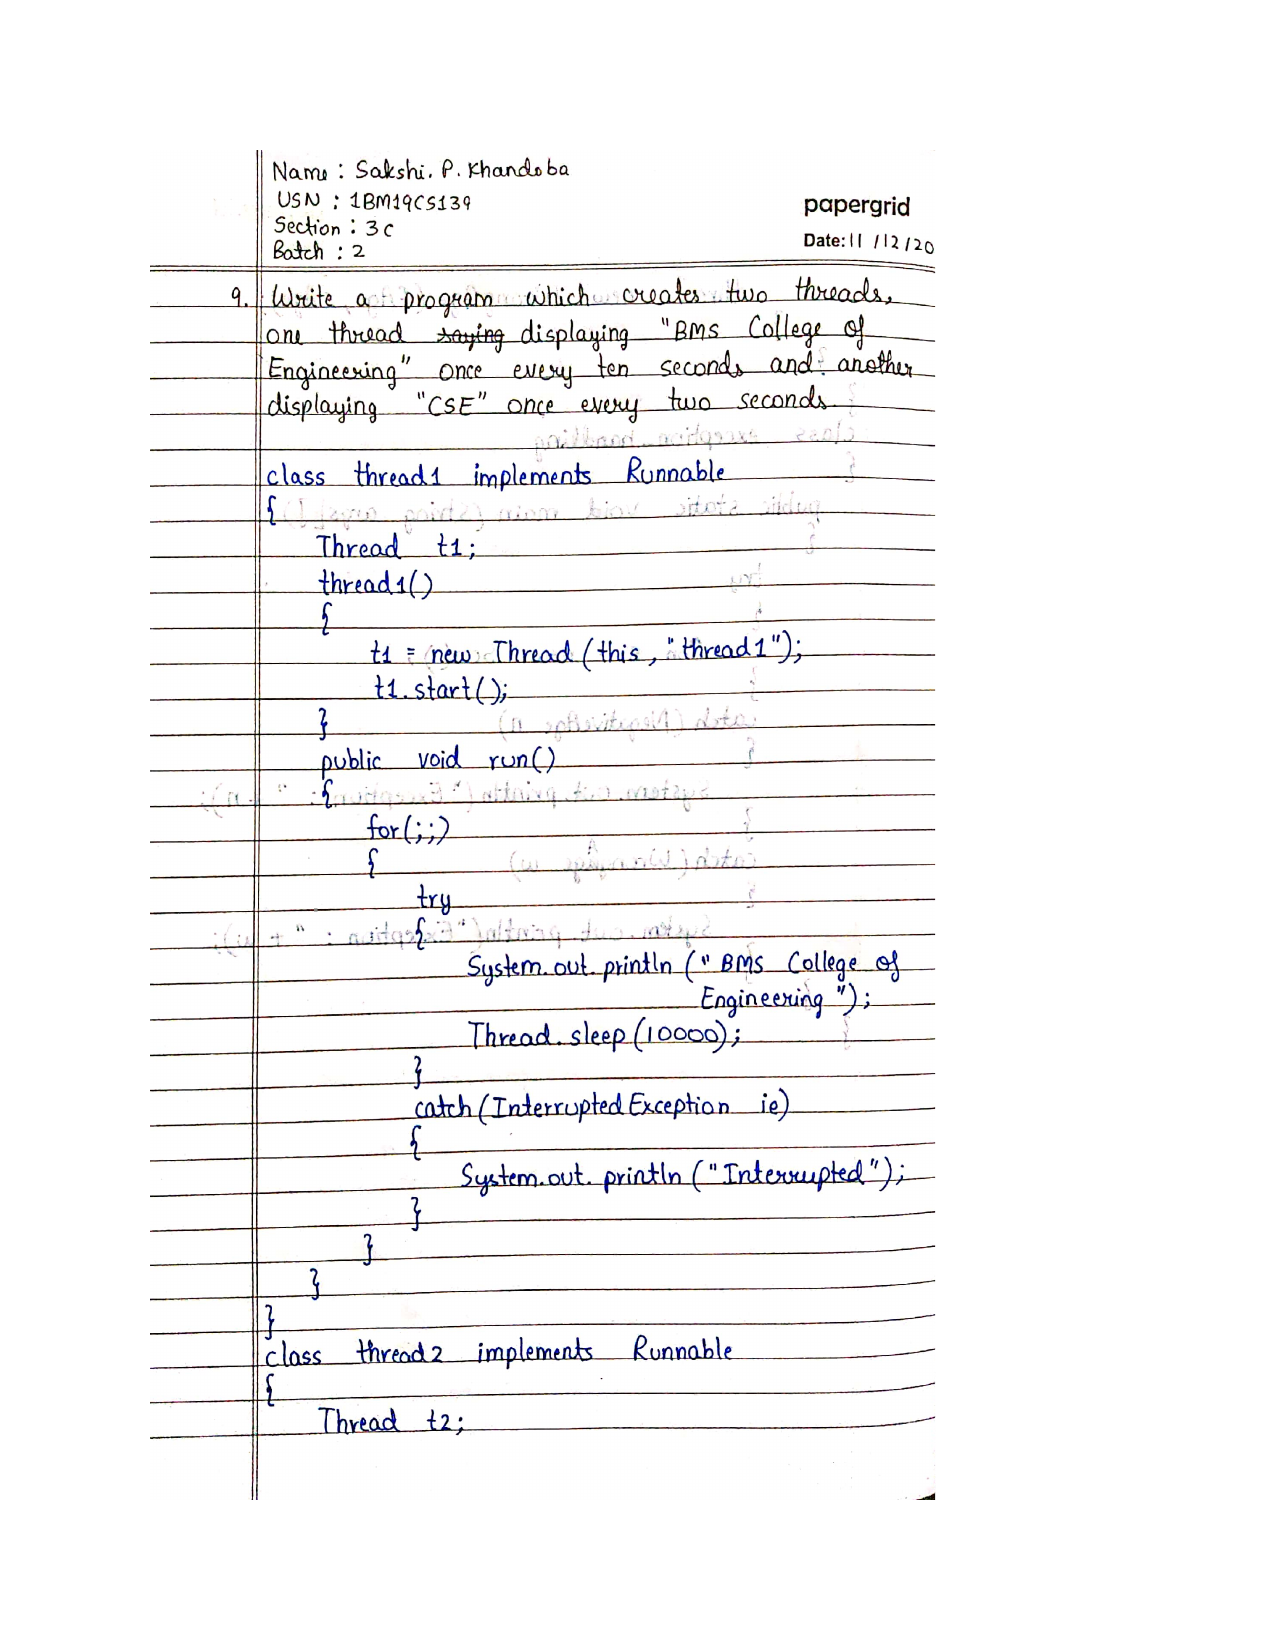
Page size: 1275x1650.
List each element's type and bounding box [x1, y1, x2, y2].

picture [150, 150, 936, 1500]
